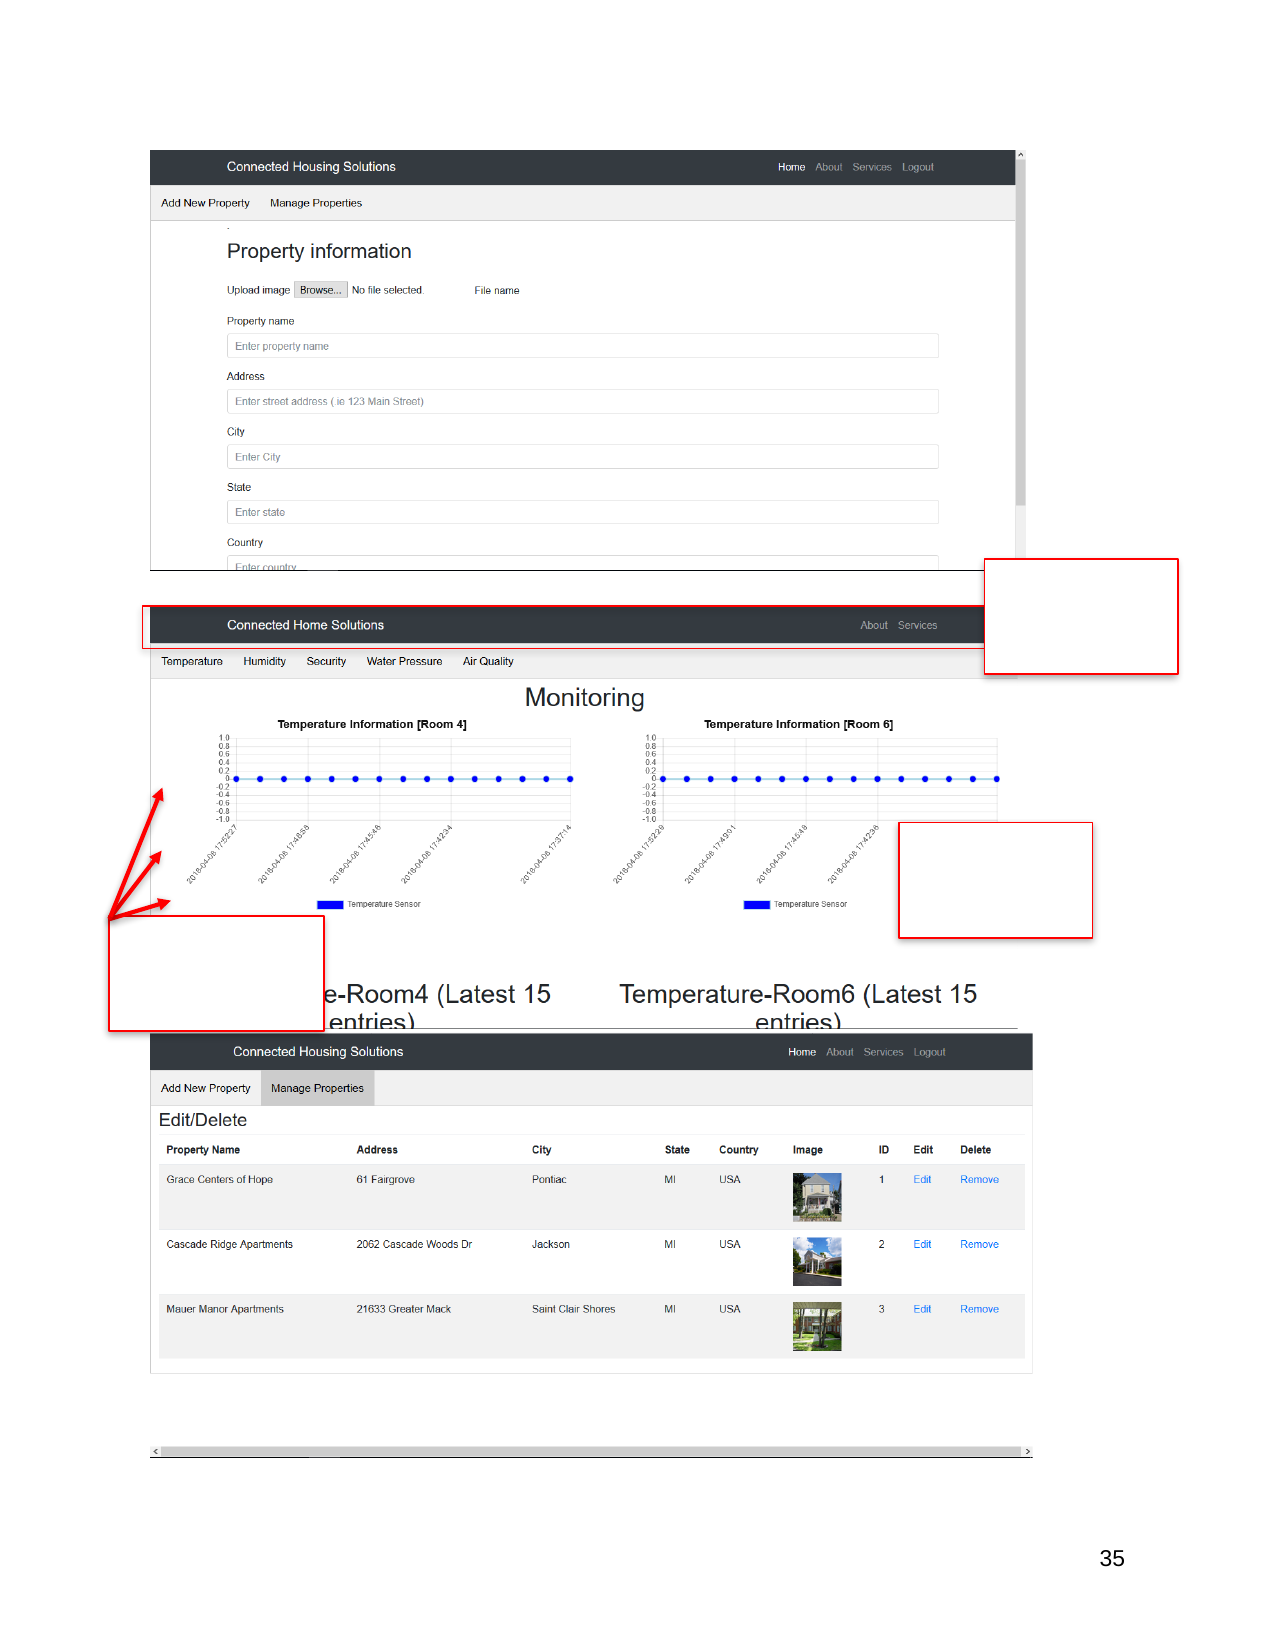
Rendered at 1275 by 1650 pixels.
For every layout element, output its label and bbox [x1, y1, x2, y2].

picture [150, 1032, 1033, 1458]
picture [150, 607, 984, 648]
picture [150, 150, 1026, 571]
picture [150, 649, 1018, 1029]
